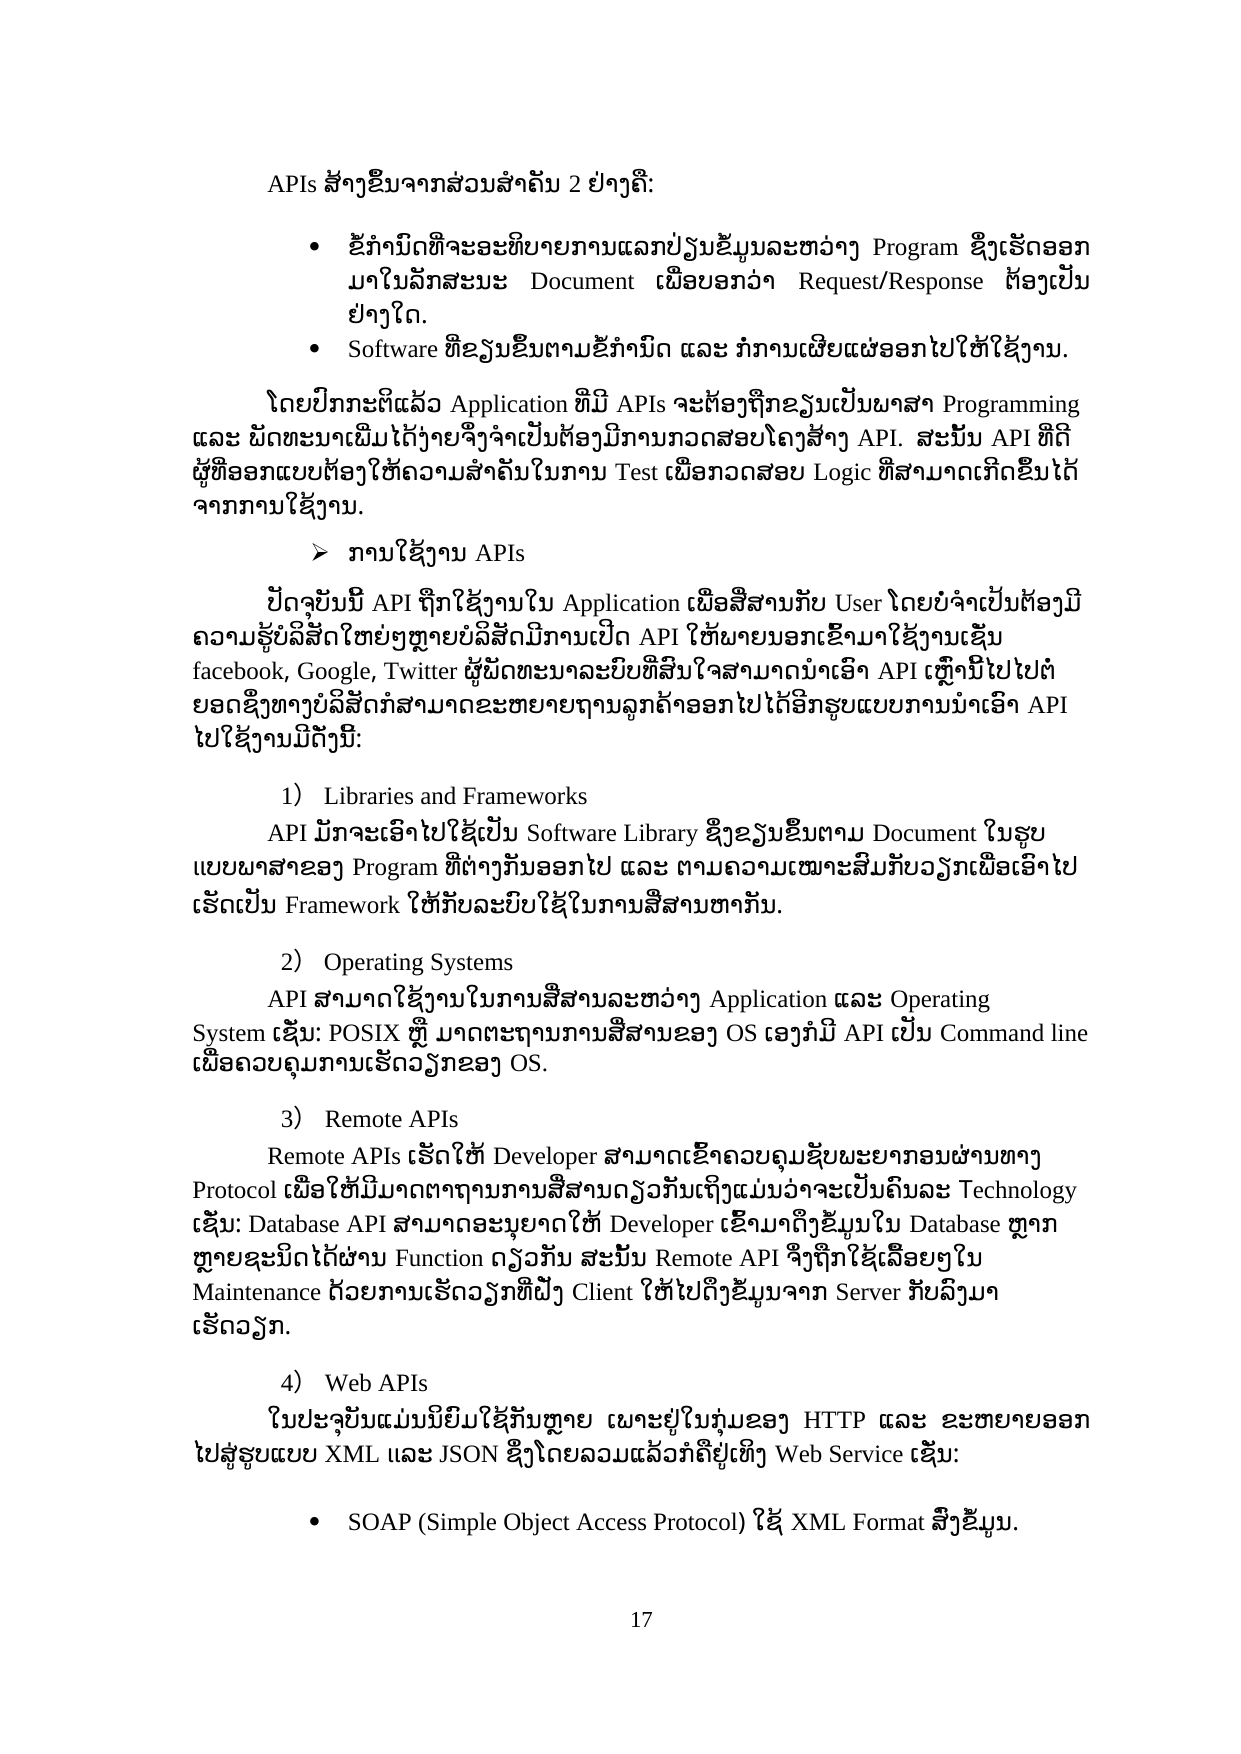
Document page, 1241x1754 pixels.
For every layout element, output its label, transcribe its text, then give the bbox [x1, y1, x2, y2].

text APIs ສ້າງ​ຂຶ້ນ​ຈາກ​ສ່ວນ​ສຳຄັນ 2 ຢ່າງຄື: [192, 165, 1090, 199]
list ການ​ໃຊ້​ງານ APIs [310, 538, 1090, 567]
subtitle 1） Libraries and Frameworks [281, 775, 1090, 812]
text Remote APIs ເຮັດ​​ໃຫ້ Developer ສາມາດ​ເຂົ້າ​ຄວບ​ຄຸມ​ຊັບພະຍາກອນ​ຜ່ານ​ທາງ Protocol ເພື່ອ​ໃຫ້​ມີ​ມາດຕາ​ຖານ​ການ​ສື່ສານ​ດຽວ​ກັນເຖິງ​ແມ່ນ​ວ່າ​ຈະ​ເປັນ​ຄົນ​ລະ Technology ເຊັ່ນ: Database API ສາມາດ​ອະນຸຍາດ​ໃຫ້ Developer ເຂົ້າ​ມາ​ດຶງ​ຂໍ້​ມູນ​ໃນ Database ຫຼາກ​ຫຼາຍ​ຊະນິດ​ໄດ້ຜ່ານ Function ດຽວ​ກັນ ​ສະ​ນັ້ນ Remote API ຈຶ່ງ​ຖືກ​ໃຊ້​ເລື້ອຍ​ໆໃນ​ Maintenance ດ້ວຍ​ການເຮັດວຽກ​ທີ່​ຝັ່ງ Client ໃຫ້​ໄປ​ດຶງ​ຂໍ້​ມູນ​ຈາກ Server ກັບ​ລົງ​ມາ​ເຮັດວຽກ. [192, 1138, 1090, 1342]
text API ສາມາດ​ໃຊ້​ງານ​ໃນ​ການ​ສື່​ສານ​ລະຫວ່າງ Application ແລະ Operating System ເຊັ່ນ: POSIX ຫຼື ມາດຕະຖານ​ການ​ສື່ສານ​ຂອງ OS ເອງ​ກໍ​ມີ API ເປັນ Command line ເພື່ອ​ຄວບ​ຄຸມ​ການ​ເຮັດ​ວຽກ​ຂອງ OS. [192, 980, 1090, 1078]
text API ມັກ​ຈະ​ເອົາ​ໄປ​ໃຊ້​ເປັນ Software Library ຊຶ່ງ​ຂຽນ​ຂຶ້ນ​ຕາມ Document ໃນ​ຮູບ​แບບ​ພາສາຂອງ Program ທີ່​ຕ່າງ​ກັນ​ອອກ​ໄປ ແລະ ຕາມ​ຄວາມ​ເໝາະ​ສົມ​ກັບ​ວຽກເພື່ອ​ເອົາ​ໄປ​ເຮັດ​ເປັນ Framework ໃຫ້​ກັບ​ລະບົບ​ໃຊ້​ໃນ​ການ​ສື່​ສານ​ຫາ​ກັນ. [192, 814, 1090, 921]
text ໂດຍ​ປົກກະຕິ​ແລ້ວ Application ທີ່​ມີ APIs ຈະ​ຕ້ອງ​ຖືກ​ຂຽນ​ເປັນ​ພາສາ Programming ແລະ ພັດທະນາ​ເພີ່ມ​ໄດ້​ງ່າຍຈຶ່ງ​ຈຳ​ເປັນ​ຕ້ອງ​ມີການ​ກວດ​ສອບ​ໂຄງ​ສ້າງ API. ​ສະ​ນັ້ນ API ທີ່​ດີ ຜູ້​ທີ່​ອອກ​ແບບ​ຕ້ອງ​ໃຫ້​ຄວາມ​ສຳຄັນ​ໃນ​ການ Test ເພື່ອ​ກວດ​ສອບ Logic ທີ່​ສາມາດ​ເກີດ​ຂຶ້ນ​ໄດ້​ຈາກ​ການ​ໃຊ້​ງານ. [192, 385, 1090, 522]
list Software ທີ່​ຂຽນ​ຂຶ້ນ​ຕາມ​ຂໍ້​ກຳນົດ ແລະ ​ກໍ່ການ​ເຜີຍແຜ່​ອອກ​ໄປ​ໃຫ້​ໃຊ້​ງານ. [310, 331, 1090, 369]
text ປັດຈຸບັນ​ນີ້ API ຖືກ​ໃຊ້​ງານ​ໃນ Application ເພື່ອ​ສື່​ສານ​ກັບ User ໂດຍ​ບໍ່​ຈຳ​ເປ້ນ​ຕ້ອງ​ມີ​ຄວາມ​ຮູ້ບໍລິສັດ​ໃຫຍ່​ໆ​ຫຼາຍ​ບໍລິສັດ​ມີ​ການ​ເປີດ API ໃຫ້​ພາຍນອກ​ເຂົ້າ​ມາ​ໃຊ້​ງານເຊັ່ນ facebook, Google, Twitter ຜູ້​ພັດທະນາ​ລະບົບ​ທີ່​ສົນ​ໃຈສາມາດ​ນຳ​ເອົາ API ເຫຼົ່າ​ນີ້​ໄປ​ໄປ​ຕໍ່ຍອດຊຶ່ງ​ທາງ​ບໍລິສັດ​ກໍ​ສາມາດ​ຂະຫຍາຍ​ຖານ​ລູກ​ຄ້າ​ອອກ​ໄປ​ໄດ້​ອີກຮູບ​ແບບ​ການ​ນຳ​ເອົາ API ໄປ​ໃຊ້​ງານ​ມີ​ດັ່ງ​ນີ້: [192, 584, 1090, 754]
text ​ໃນ​ປະຈຸບັນແມ່ນນິຍົມ​ໃຊ້​ກັນ​ຫຼາຍ ເພາະ​ຢູ່ໃນ​ກຸ່ມ​ຂອງ HTTP ແລະ ​ຂະຫຍາຍ​ອອກ​ໄປ​ສູ່​ຮູບ​ແບບ XML แລະ JSON ຊຶ່ງໂດຍລວມ​ແລ້ວ​ກໍ​ຄື​ຢູ່​ເທິງ Web Service ເຊັ່ນ: [192, 1402, 1090, 1474]
subtitle 3） Remote APIs [281, 1099, 1090, 1135]
subtitle 2） Operating Systems [281, 941, 1090, 978]
list SOAP (Simple Object Access Protocol) ໃຊ້ XML Format ສົ່ງ​ຂໍ້​ມູນ. [310, 1503, 1090, 1537]
subtitle 4） Web APIs [281, 1363, 1090, 1399]
list ຂໍ້​ກຳນົດ​ທີ່​ຈະ​ອະທິບາຍ​ການ​ແລກ​ປ່ຽນ​ຂໍ້​ມູນ​ລະຫວ່າງ Program ຊຶ່ງ​ເຮັດ​ອອກ​ມາ​ໃນ​ລັກສະນະ Document ເພື່ອ​ບອກ​ວ່າ Request/Response ຕ້ອງ​ເປັນ​ຢ່າງໃດ. [310, 229, 1090, 331]
